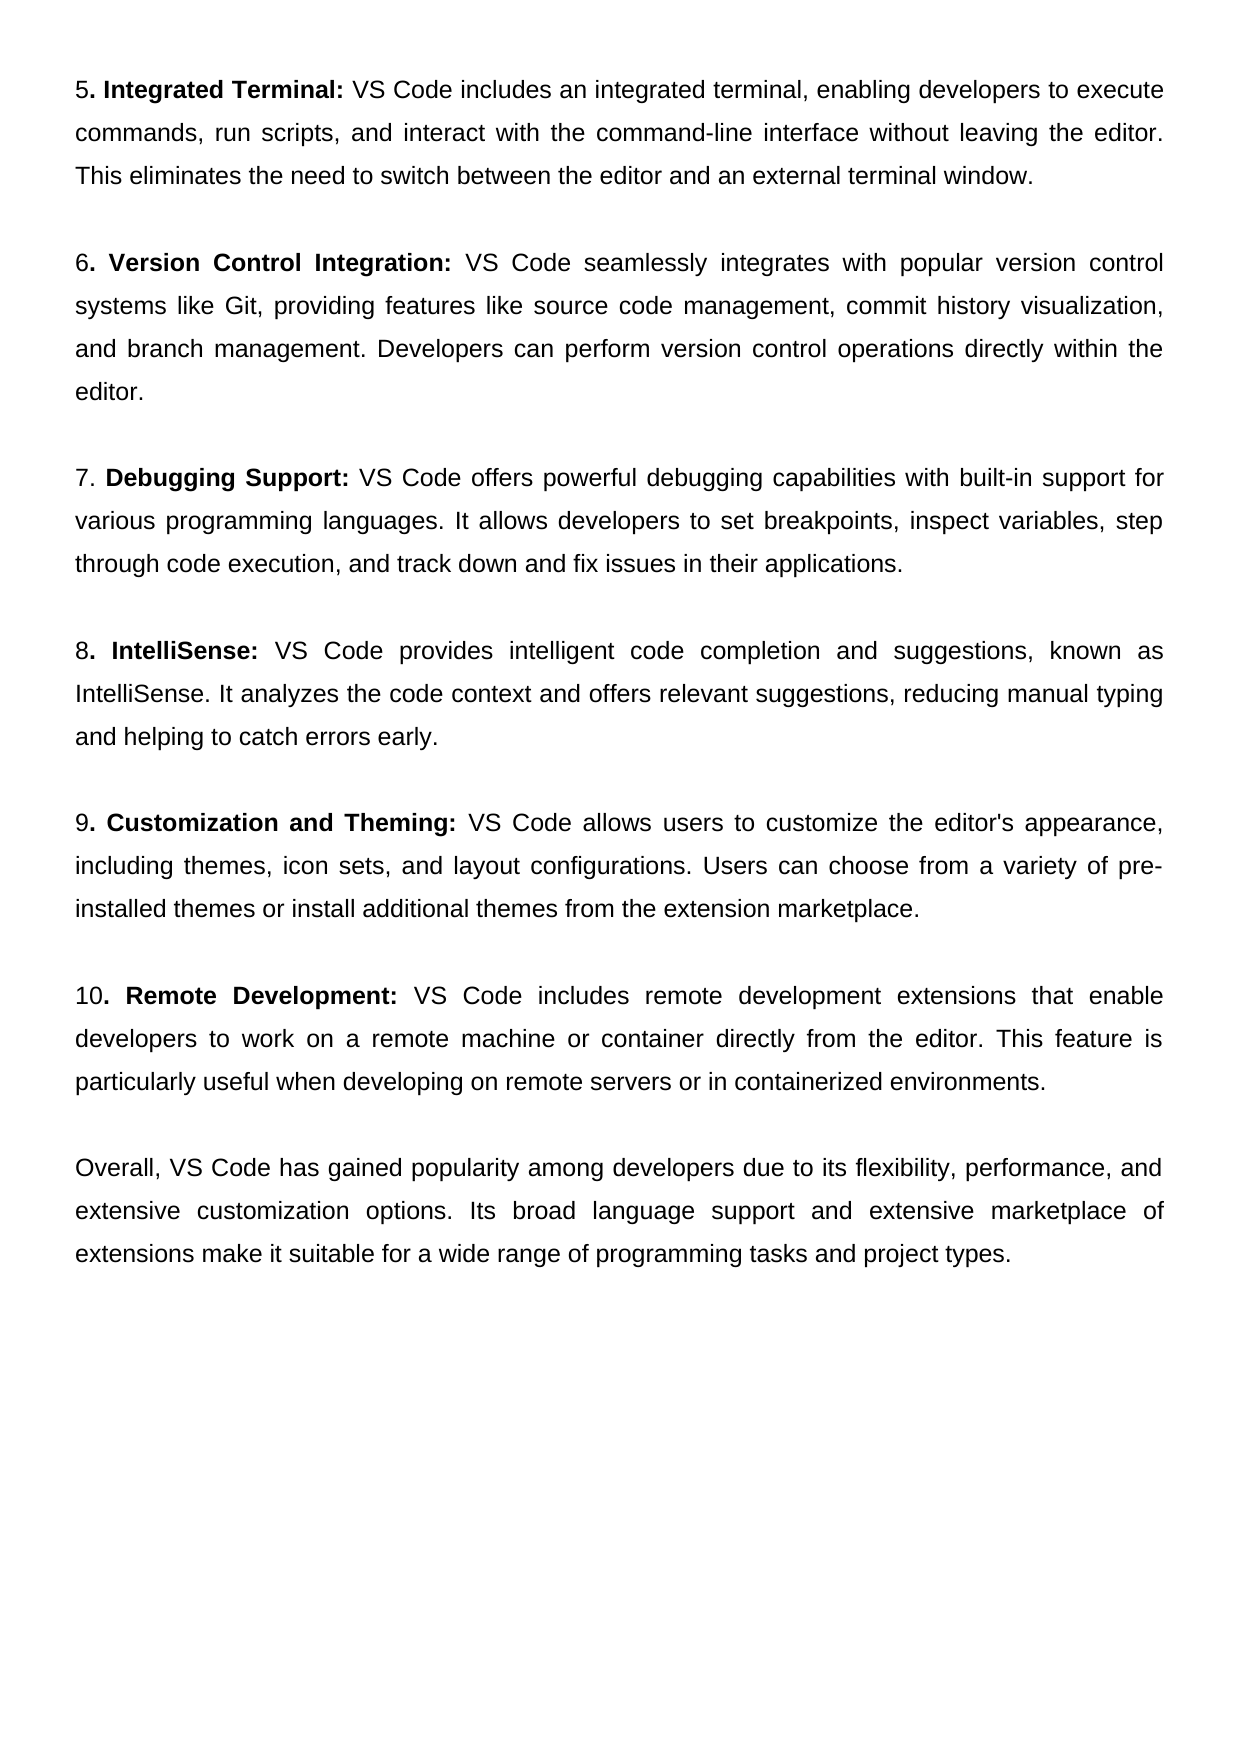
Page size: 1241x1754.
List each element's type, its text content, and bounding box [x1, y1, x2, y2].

text 7. Debugging Support: VS Code offers powerful debugging capabilities with built-in support for various programming languages. It allows developers to set breakpoints, inspect variables, step through code execution, and track down and fix issues in their applications. [75, 463, 1165, 578]
text 9. Customization and Theming: VS Code allows users to customize the editor's appearance, including themes, icon sets, and layout configurations. Users can choose from a variety of pre-installed themes or install additional themes from the extension marketplace. [75, 808, 1165, 923]
text 6. Version Control Integration: VS Code seamlessly integrates with popular version control systems like Git, providing features like source code management, commit history visualization, and branch management. Developers can perform version control operations directly within the editor. [75, 247, 1165, 406]
text 10. Remote Development: VS Code includes remote development extensions that enable developers to work on a remote machine or container directly from the editor. This feature is particularly useful when developing on remote servers or in containerized environments. [75, 981, 1165, 1096]
text Overall, VS Code has gained popularity among developers due to its flexibility, performance, and extensive customization options. Its broad language support and extensive marketplace of extensions make it suitable for a wide range of programming tasks and project types. [75, 1153, 1165, 1268]
text 8. IntelliSense: VS Code provides intelligent code completion and suggestions, known as IntelliSense. It analyzes the code context and offers relevant suggestions, reducing manual typing and helping to catch errors early. [75, 636, 1165, 751]
text 5. Integrated Terminal: VS Code includes an integrated terminal, enabling developers to execute commands, run scripts, and interact with the command-line interface without leaving the editor. This eliminates the need to switch between the editor and an external terminal window. [75, 75, 1165, 190]
